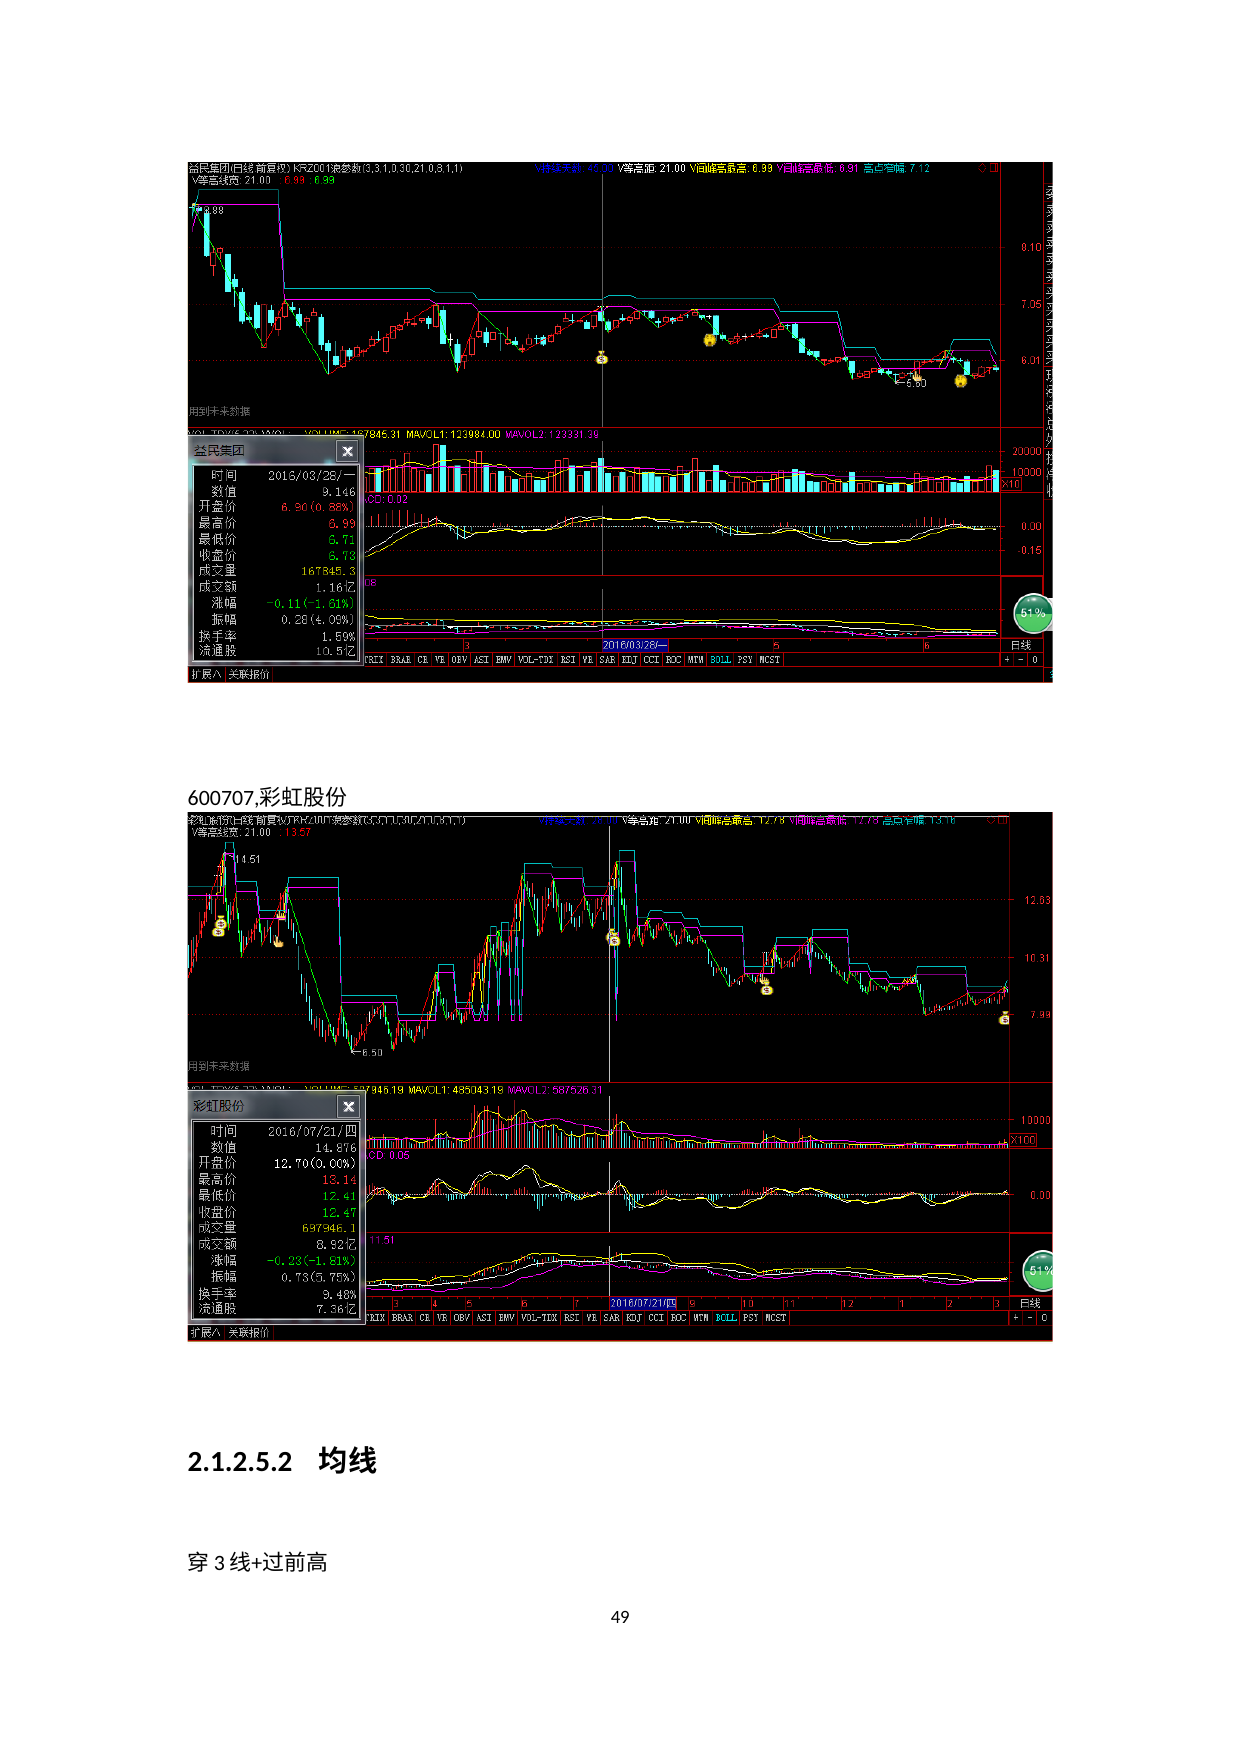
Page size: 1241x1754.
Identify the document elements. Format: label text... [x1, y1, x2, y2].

picture [187, 162, 1053, 683]
text 穿3线+过前高 [187, 1545, 1053, 1577]
picture [187, 812, 1053, 1344]
subtitle 均线 [187, 1426, 1053, 1491]
text 600707,彩虹股份 [187, 779, 1053, 812]
